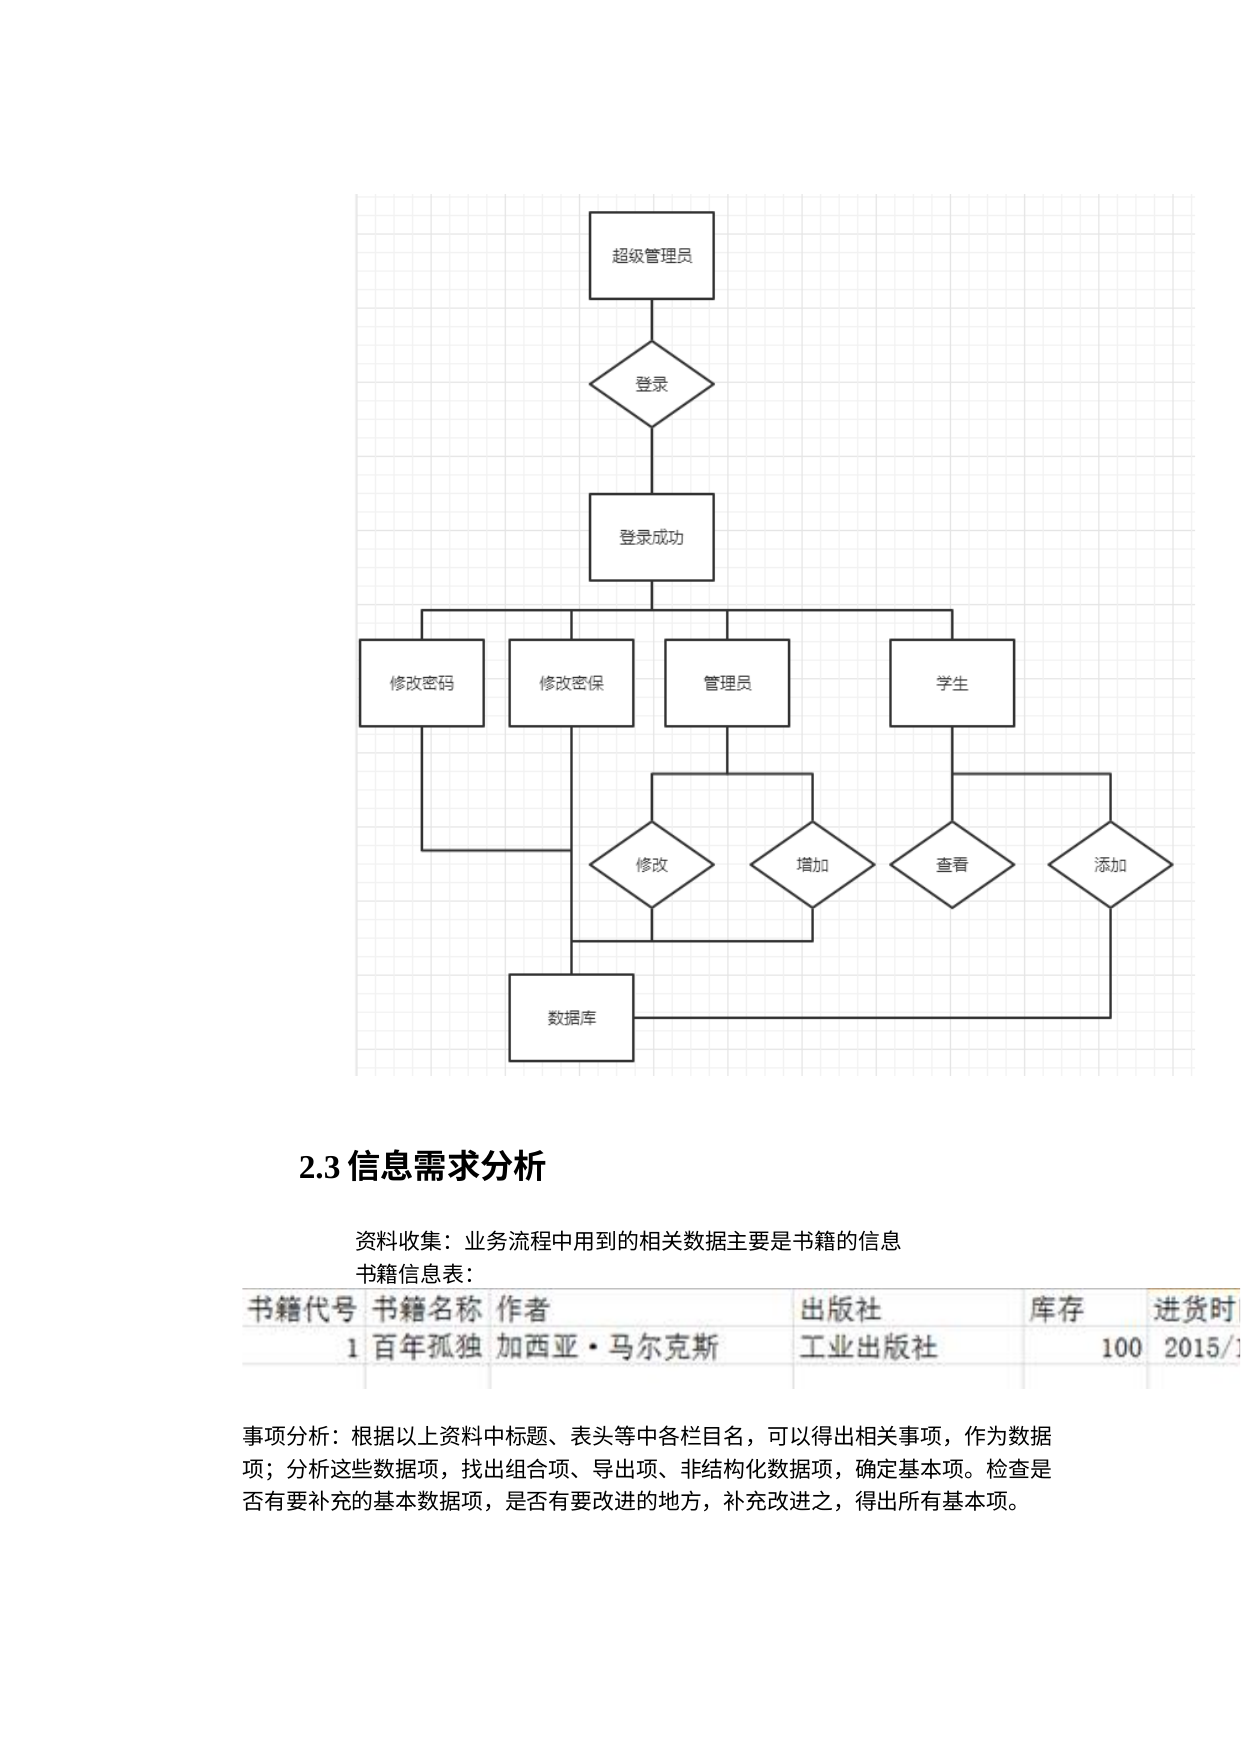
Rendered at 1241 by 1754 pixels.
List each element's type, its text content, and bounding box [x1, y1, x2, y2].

text 事项分析：根据以上资料中标题、表头等中各栏目名，可以得出相关事项，作为数据项；分析这些数据项，找出组合项、导出项、非结构化数据项，确定基本项。检查是否有要补充的基本数据项，是否有要改进的地方，补充改进之，得出所有基本项。 [242, 1419, 1053, 1516]
text 2.3信息需求分析 [298, 1132, 1053, 1197]
text 书籍信息表： [355, 1256, 1053, 1288]
picture [242, 1288, 1241, 1389]
text 资料收集：业务流程中用到的相关数据主要是书籍的信息 [355, 1224, 1053, 1256]
picture [354, 194, 1196, 1076]
